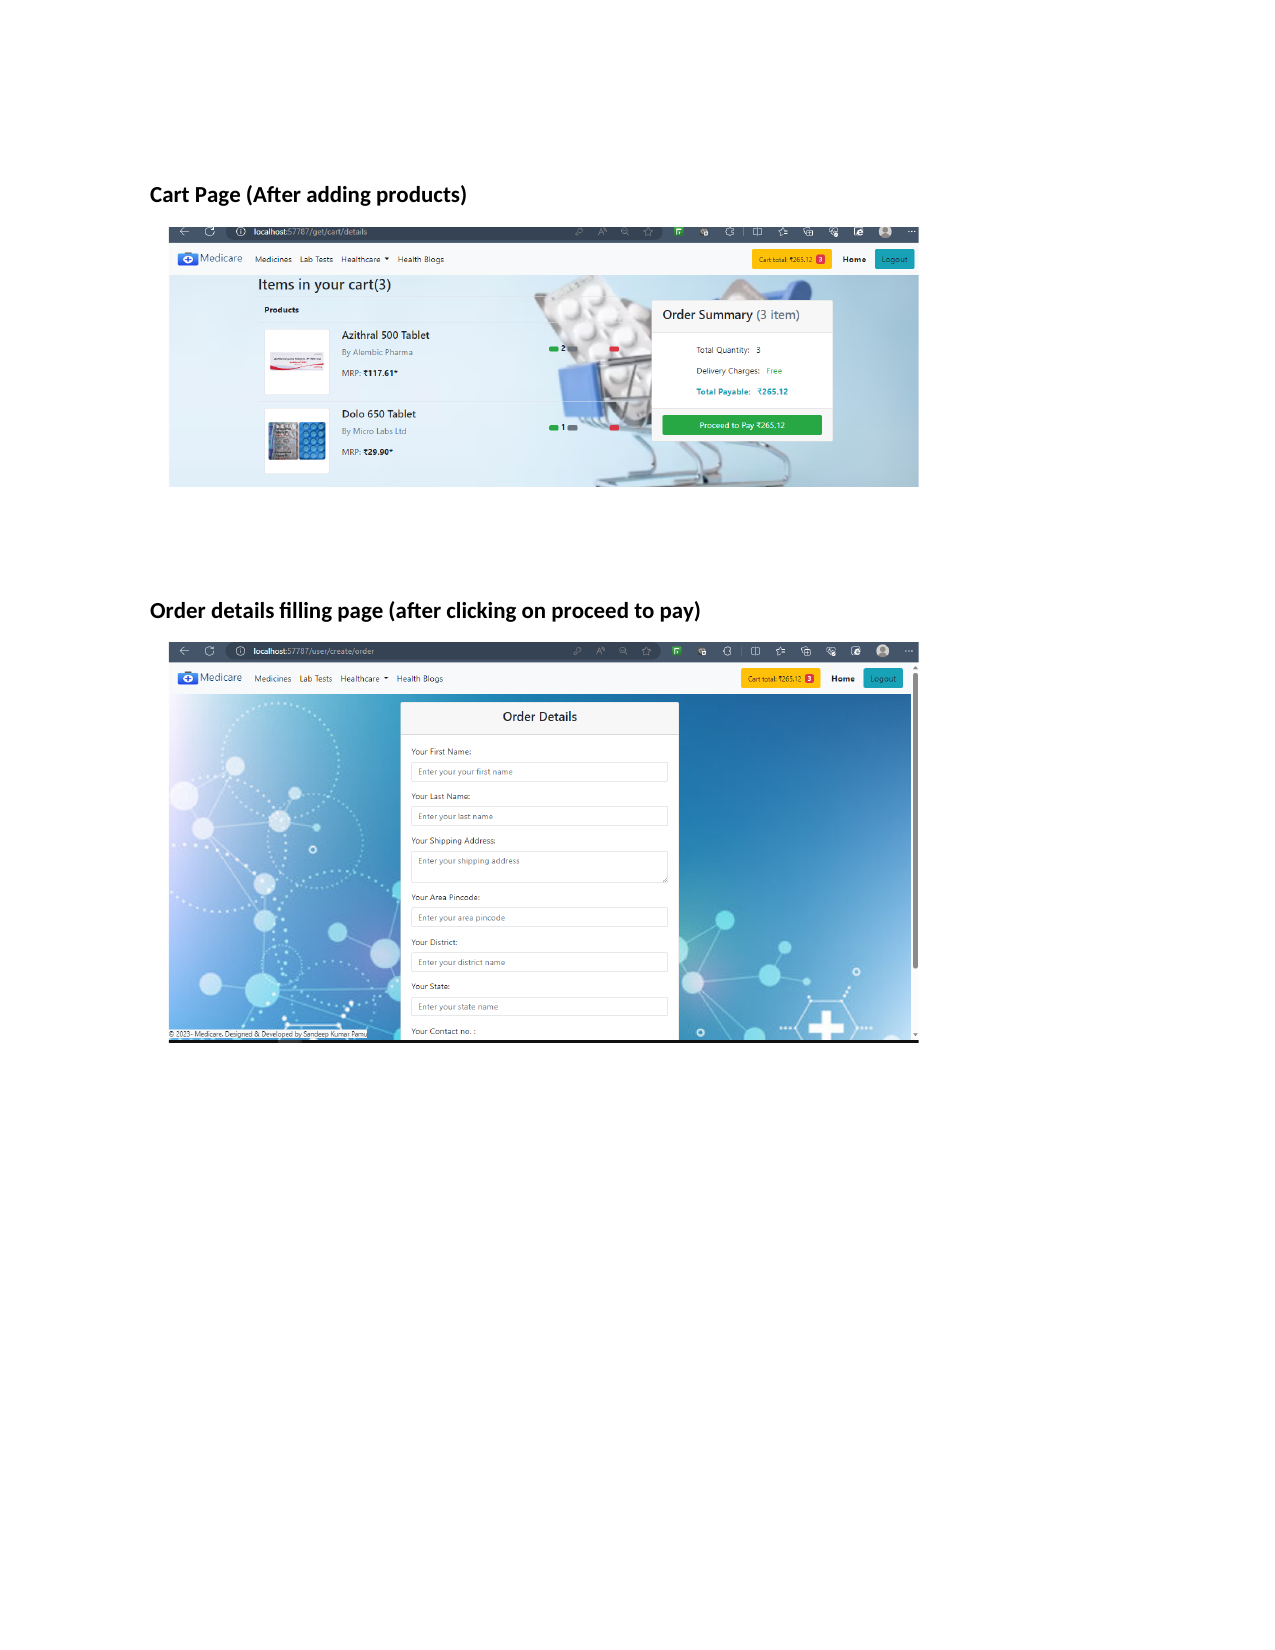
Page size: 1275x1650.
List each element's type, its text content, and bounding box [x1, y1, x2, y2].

text Order details filling page (after clicking on proceed to pay) [150, 596, 1125, 624]
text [150, 150, 1125, 208]
